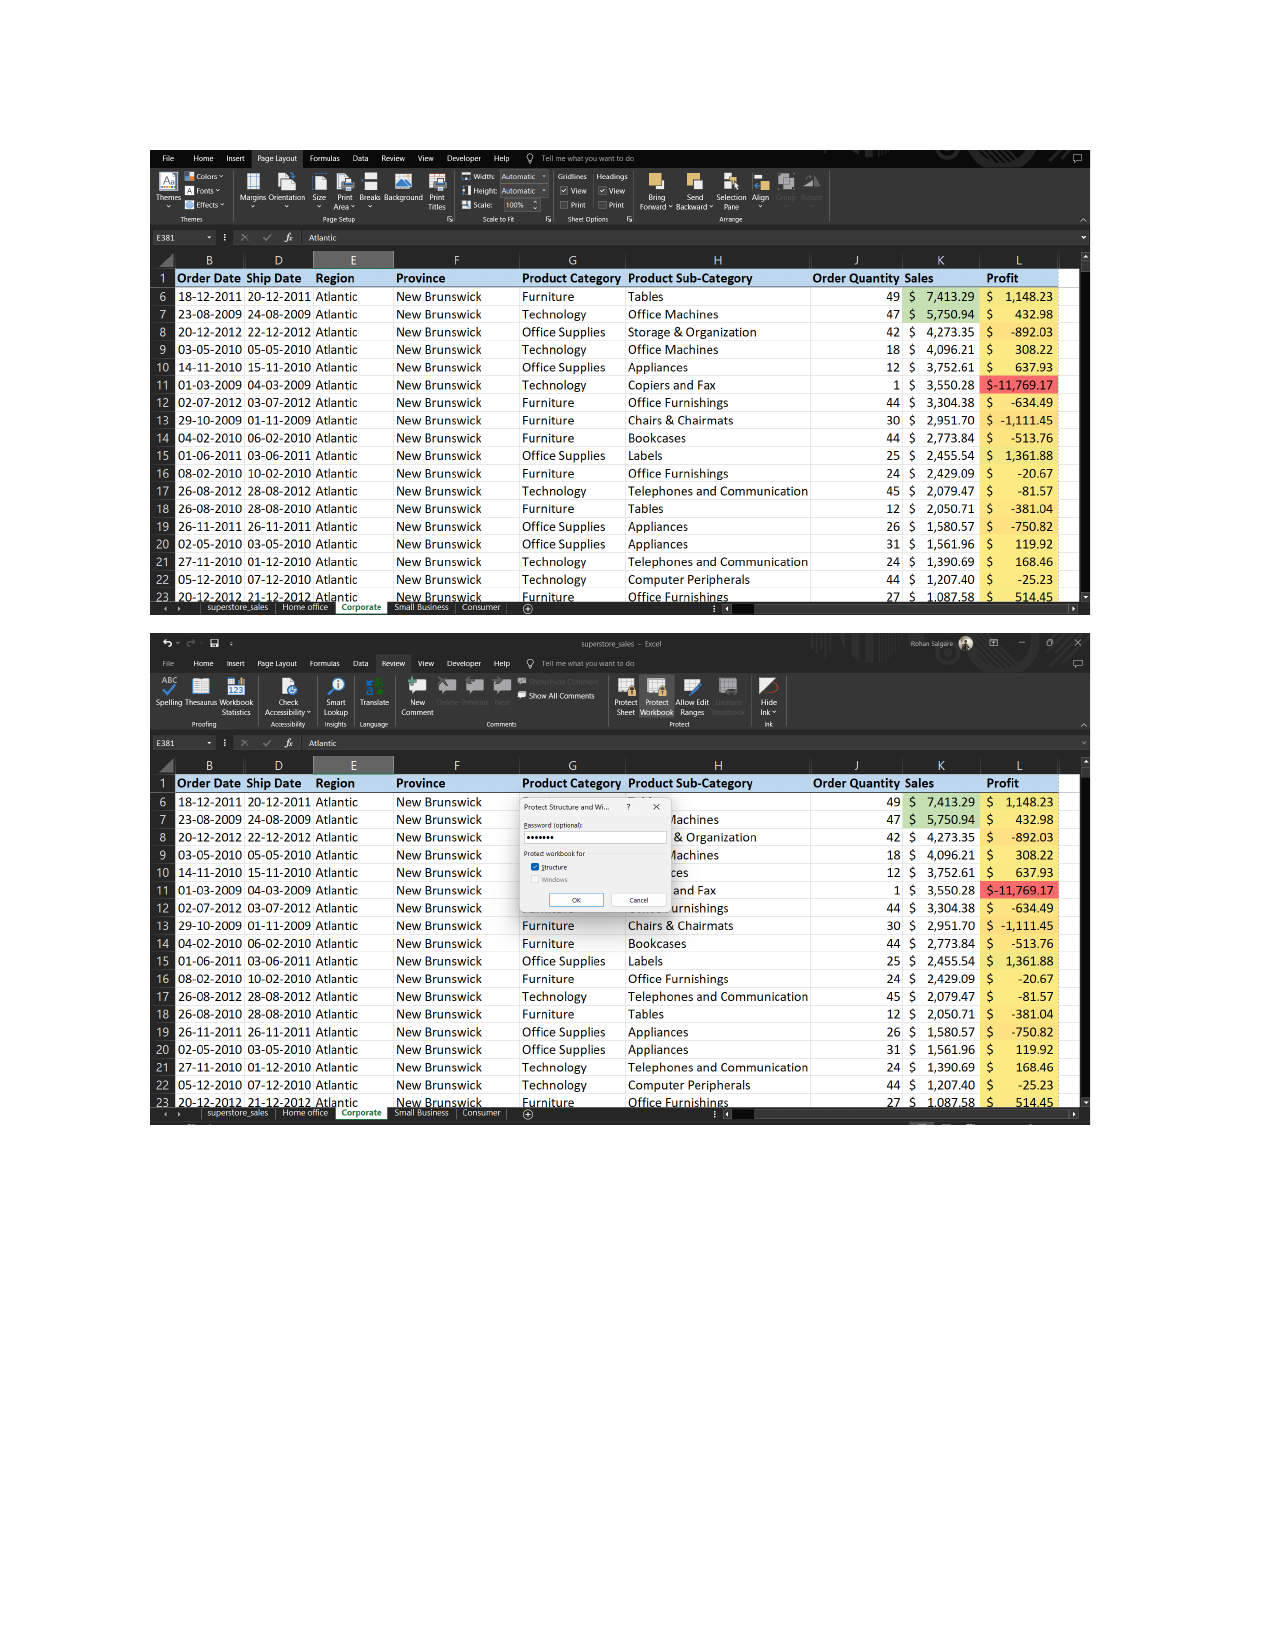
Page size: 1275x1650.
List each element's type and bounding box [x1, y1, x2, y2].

picture [150, 150, 1091, 615]
picture [150, 633, 1091, 1125]
